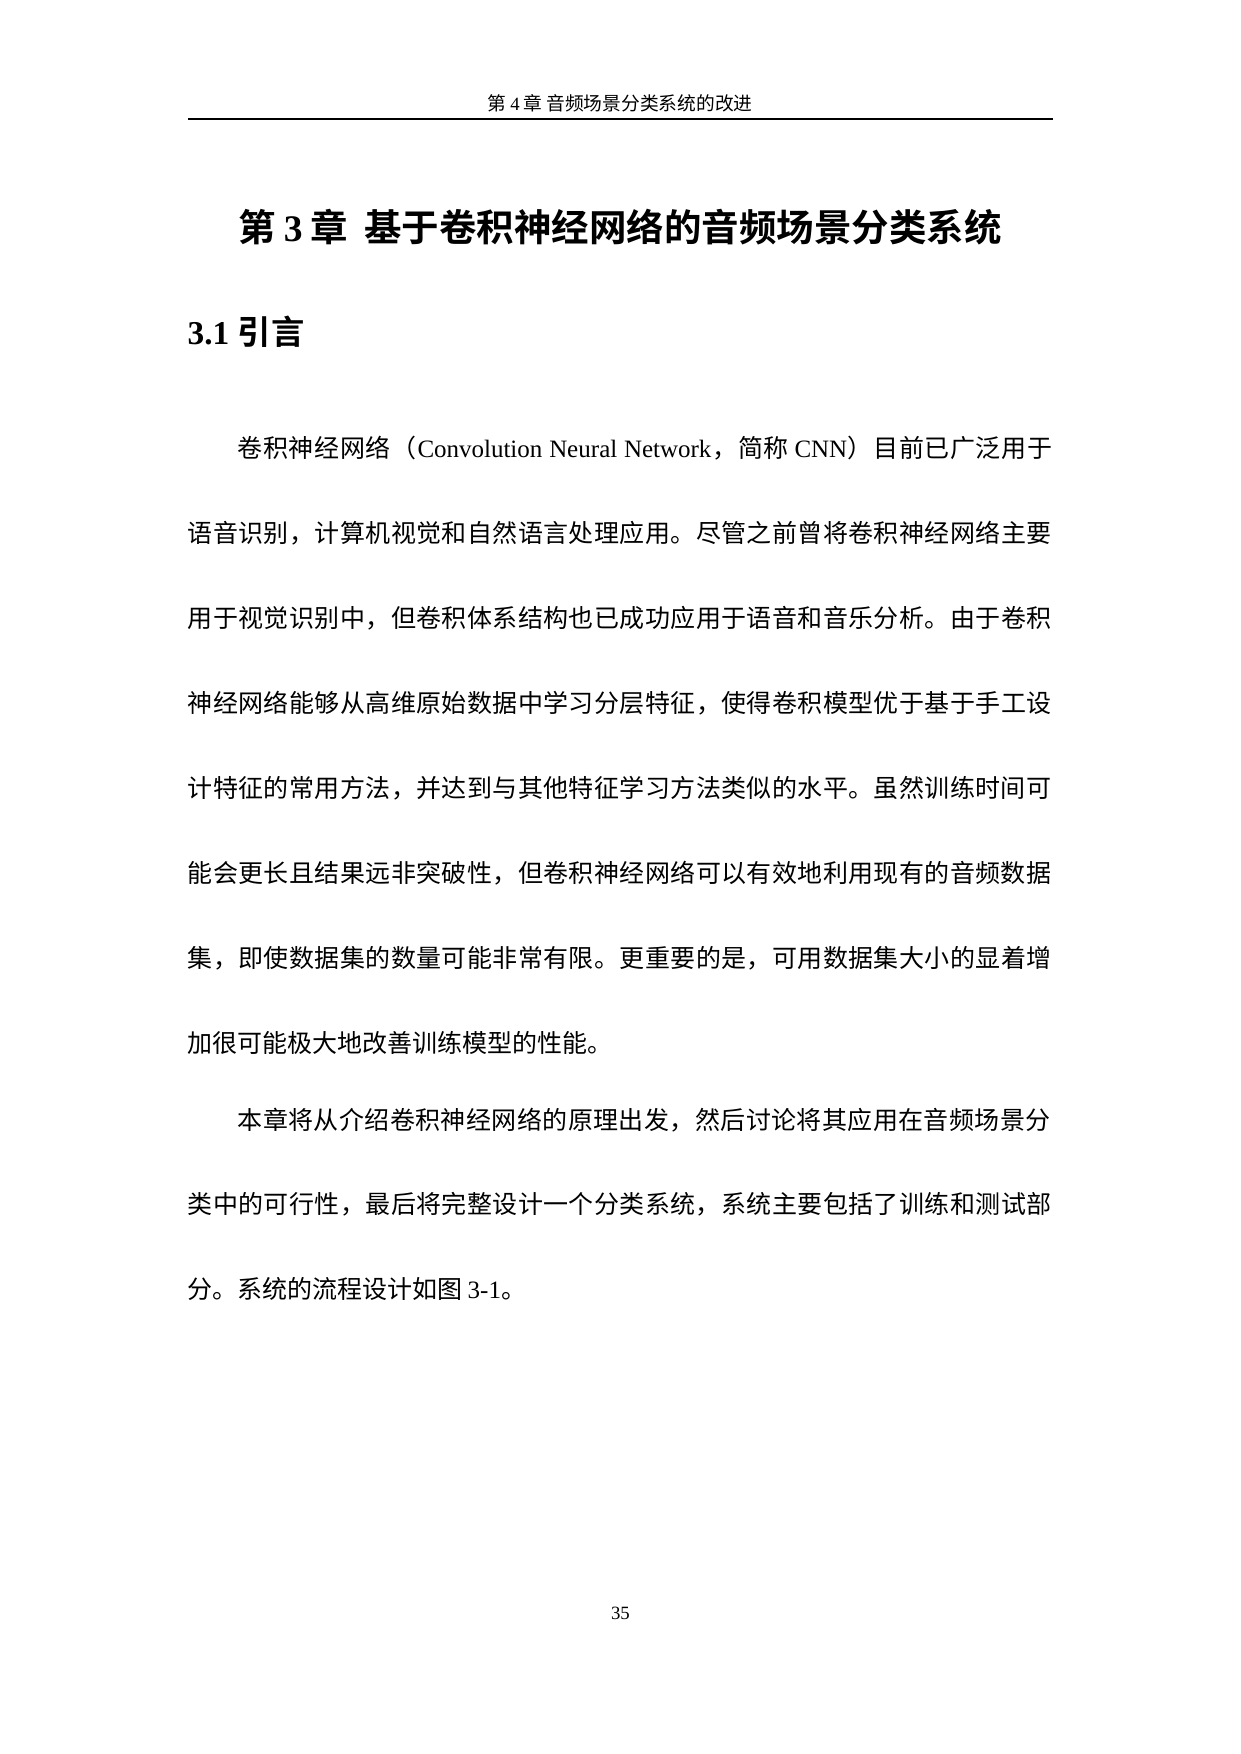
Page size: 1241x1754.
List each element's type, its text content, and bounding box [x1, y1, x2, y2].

text 卷积神经网络（Convolution Neural Network，简称CNN）目前已广泛用于语音识别，计算机视觉和自然语言处理应用。尽管之前曾将卷积神经网络主要用于视觉识别中，但卷积体系结构也已成功应用于语音和音乐分析。由于卷积神经网络能够从高维原始数据中学习分层特征，使得卷积模型优于基于手工设计特征的常用方法，并达到与其他特征学习方法类似的水平。虽然训练时间可能会更长且结果远非突破性，但卷积神经网络可以有效地利用现有的音频数据集，即使数据集的数量可能非常有限。更重要的是，可用数据集大小的显着增加很可能极大地改善训练模型的性能。 [187, 413, 1053, 1075]
subtitle 3.1 引言 [187, 296, 1053, 364]
subtitle 第3章 基于卷积神经网络的音频场景分类系统 [187, 191, 1053, 258]
text 本章将从介绍卷积神经网络的原理出发，然后讨论将其应用在音频场景分类中的可行性，最后将完整设计一个分类系统，系统主要包括了训练和测试部分。系统的流程设计如图3-1。 [187, 1084, 1053, 1322]
